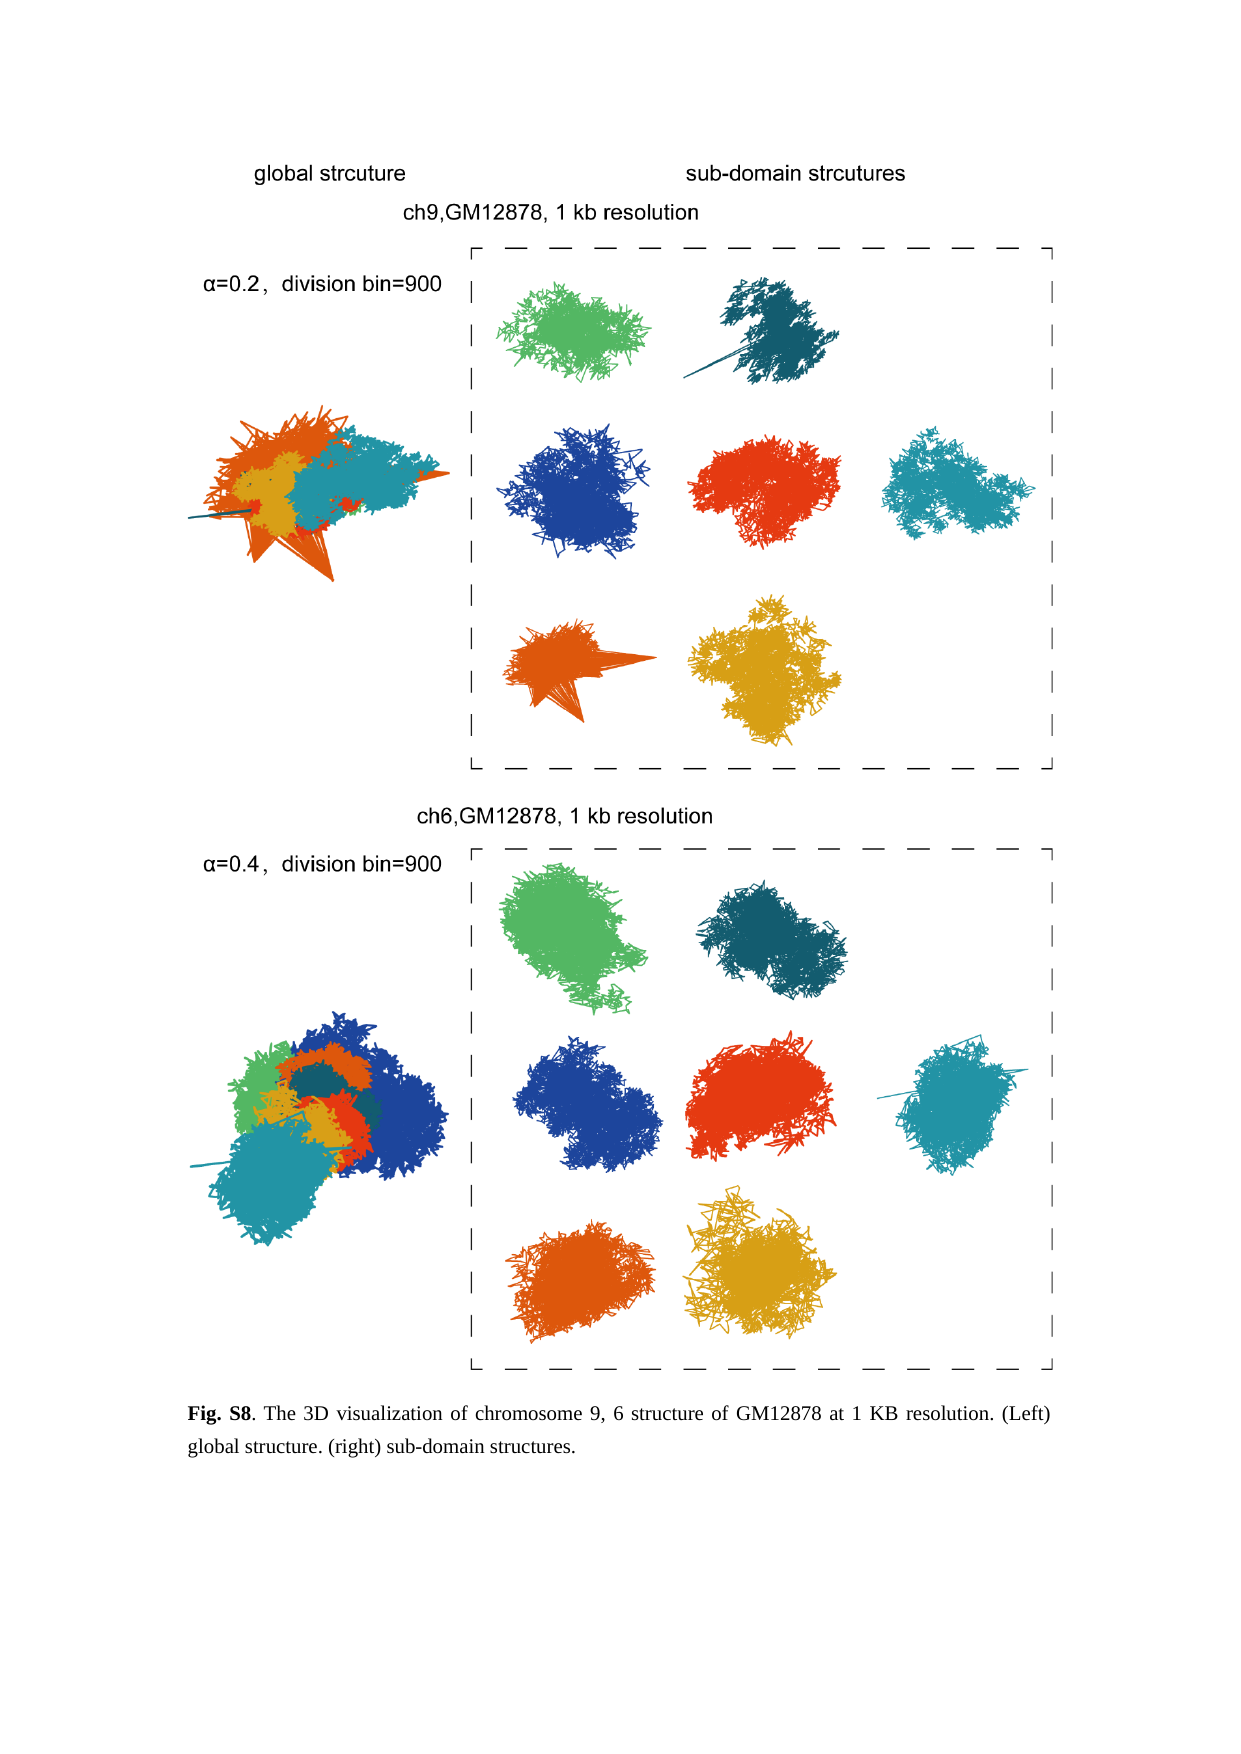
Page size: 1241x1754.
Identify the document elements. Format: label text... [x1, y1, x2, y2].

text Fig. S8. The 3D visualization of chromosome 9, 6 structure of GM12878 at 1 KB resolution. (Left) global structure. (right) sub-domain structures. [187, 1397, 1053, 1462]
picture [187, 162, 1053, 1370]
